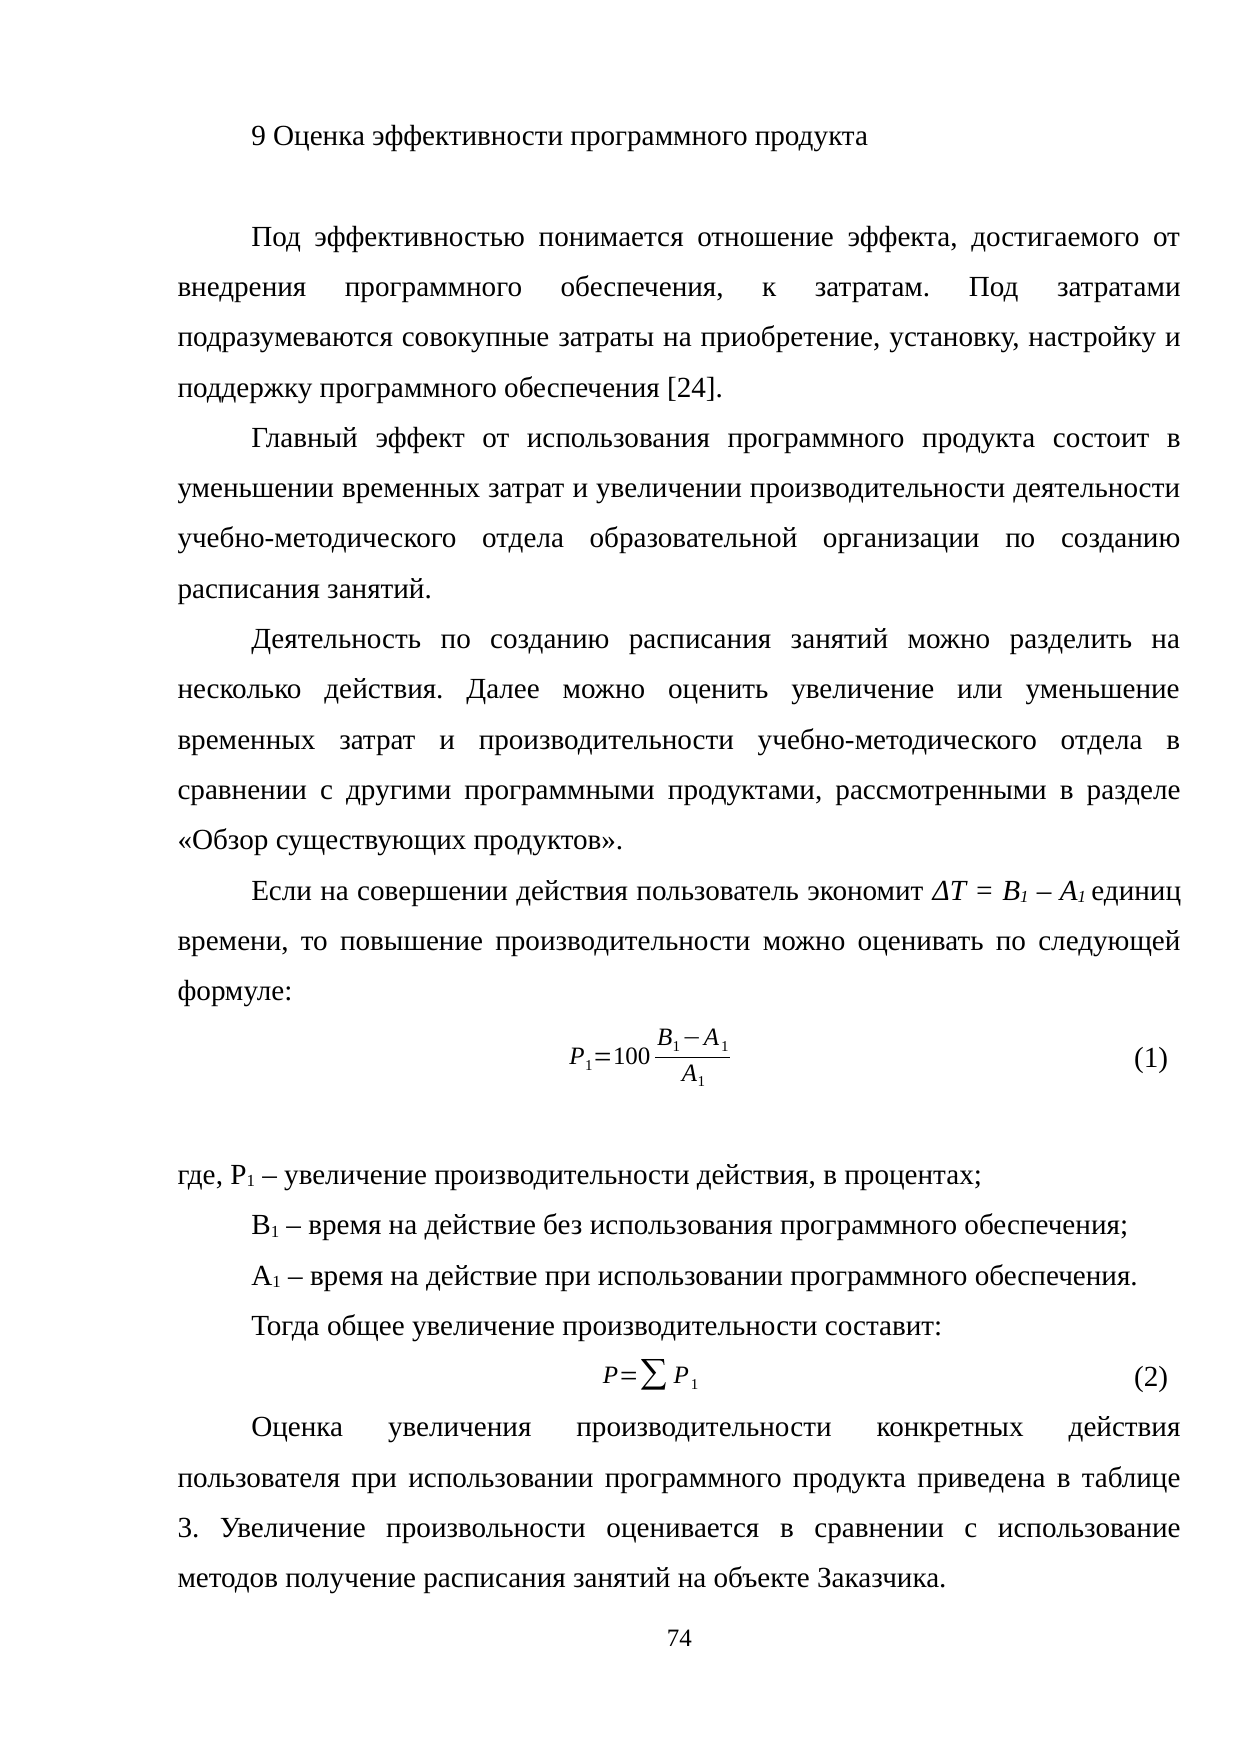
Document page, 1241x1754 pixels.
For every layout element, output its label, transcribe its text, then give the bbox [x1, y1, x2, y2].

text Тогда общее увеличение производительности составит: [177, 1308, 1181, 1342]
text Под эффективностью понимается отношение эффекта, достигаемого от внедрения программного обеспечения, к затратам. Под затратами подразумеваются совокупные затраты на приобретение, установку, настройку и поддержку программного обеспечения [24]. [177, 219, 1181, 403]
text 9 Оценка эффективности программного продукта [251, 118, 1181, 152]
table_header [177, 1024, 1122, 1107]
text B1 – время на действие без использования программного обеспечения; [177, 1207, 1181, 1241]
table_header [177, 1358, 1122, 1409]
text Деятельность по созданию расписания занятий можно разделить на несколько действия. Далее можно оценить увеличение или уменьшение временных затрат и производительности учебно-методического отдела в сравнении с другими программными продуктами, рассмотренными в разделе «Обзор существующих продуктов». [177, 621, 1181, 856]
text Главный эффект от использования программного продукта состоит в уменьшении временных затрат и увеличении производительности деятельности учебно-методического отдела образовательной организации по созданию расписания занятий. [177, 420, 1181, 604]
text Оценка увеличения производительности конкретных действия пользователя при использовании программного продукта приведена в таблице 3. Увеличение произвольности оценивается в сравнении с использование методов получение расписания занятий на объекте Заказчика. [177, 1409, 1181, 1594]
text где, P1 – увеличение производительности действия, в процентах; [177, 1157, 1181, 1191]
text A1 – время на действие при использовании программного обеспечения. [177, 1258, 1181, 1291]
table_header (1) [1122, 1024, 1180, 1107]
table_header (2) [1122, 1358, 1180, 1409]
text Если на совершении действия пользователь экономит ΔT = B1 – A1 единиц времени, то повышение производительности можно оценивать по следующей формуле: [177, 873, 1181, 1007]
